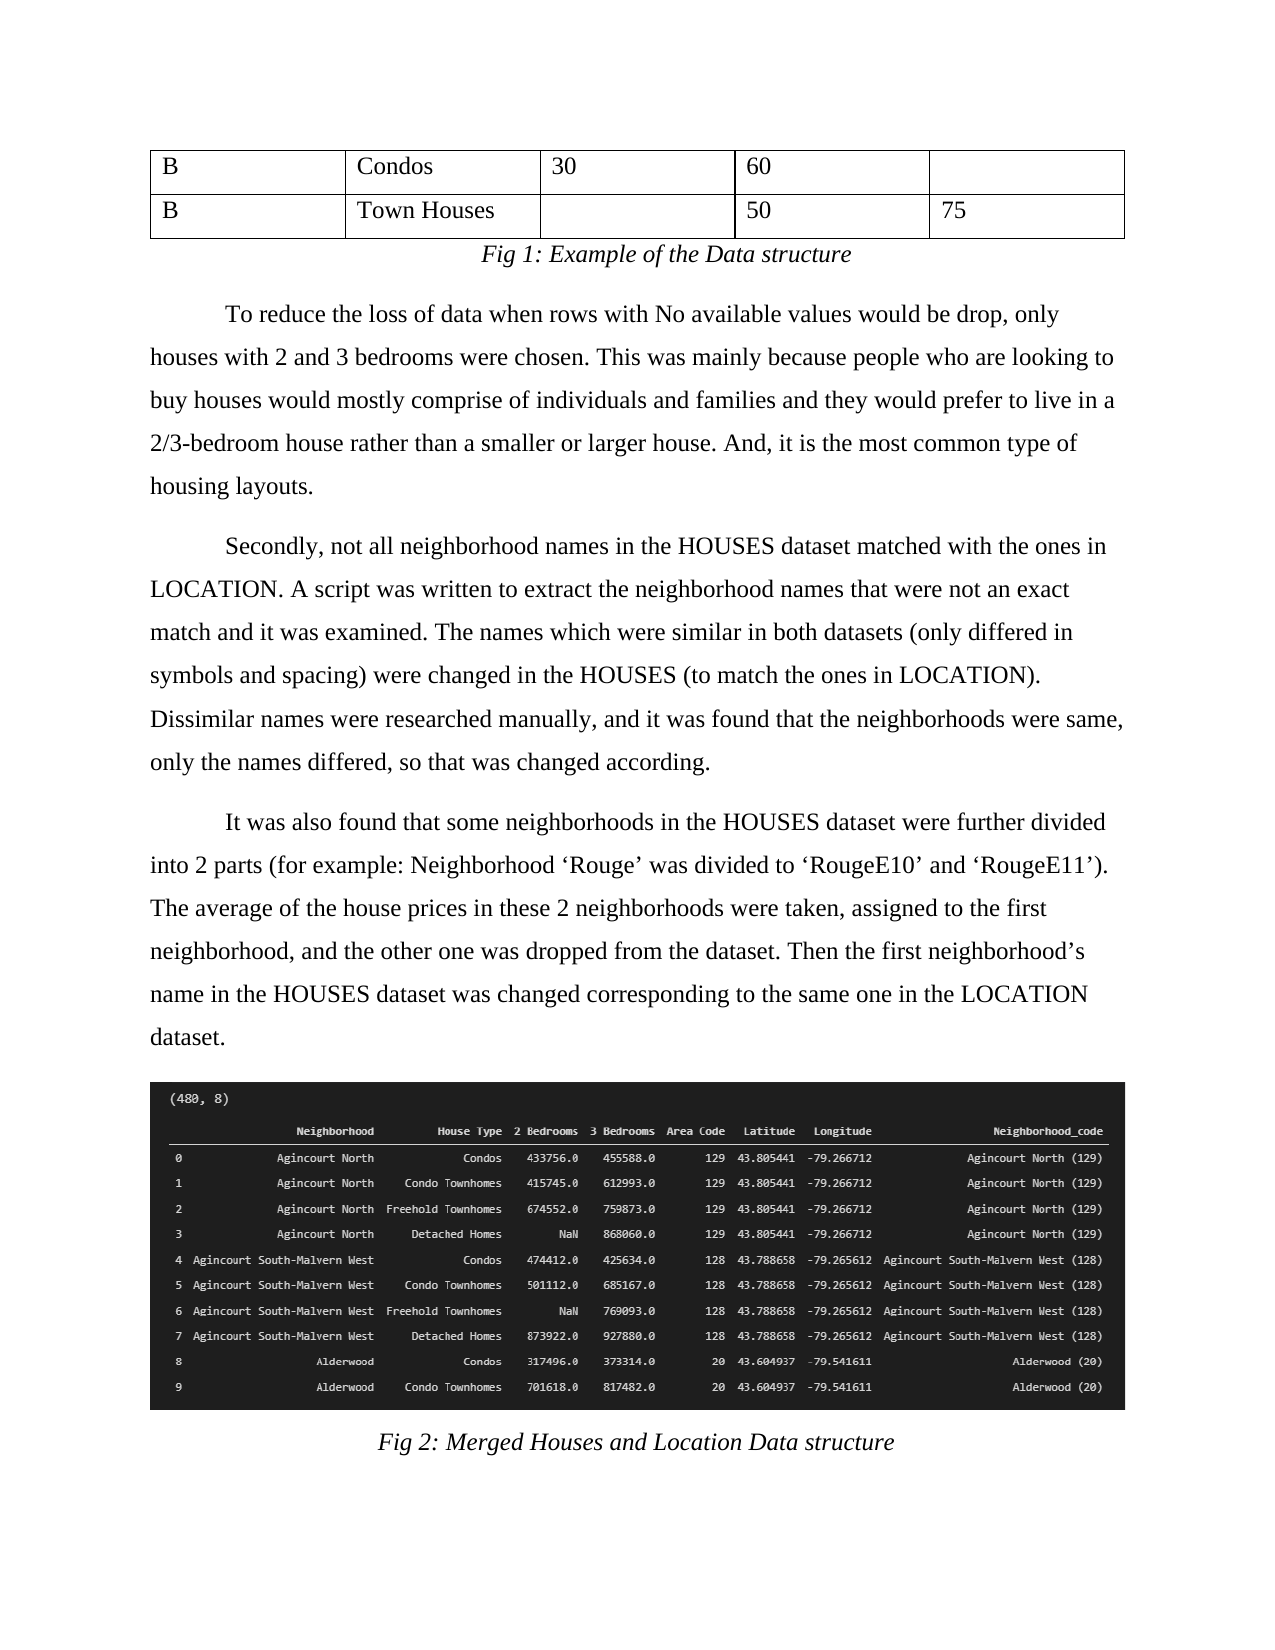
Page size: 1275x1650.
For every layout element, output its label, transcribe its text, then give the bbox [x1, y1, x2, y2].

table_cell Town Houses [346, 195, 540, 238]
text It was also found that some neighborhoods in the HOUSES dataset were further divided into 2 parts (for example: Neighborhood ‘Rouge’ was divided to ‘RougeE10’ and ‘RougeE11’). The average of the house prices in these 2 neighborhoods were taken, assigned to the first neighborhood, and the other one was dropped from the dataset. Then the first neighborhood’s name in the HOUSES dataset was changed corresponding to the same one in the LOCATION dataset. [150, 807, 1125, 1051]
table_cell B [151, 195, 345, 238]
table_cell 60 [736, 151, 929, 194]
picture [150, 1082, 1125, 1410]
text Fig 1: Example of the Data structure [150, 239, 1125, 268]
table_cell B [151, 151, 345, 194]
table_cell Condos [346, 151, 540, 194]
text To reduce the loss of data when rows with No available values would be drop, only houses with 2 and 3 bedrooms were chosen. This was mainly because people who are looking to buy houses would mostly comprise of individuals and families and they would prefer to live in a 2/3-bedroom house rather than a smaller or larger house. And, it is the most common type of housing layouts. [150, 299, 1125, 500]
text Fig 2: Merged Houses and Location Data structure [150, 1427, 1125, 1455]
table_cell 50 [736, 195, 929, 238]
table_cell [930, 151, 1124, 194]
table_cell [541, 195, 734, 238]
table_cell 30 [541, 151, 734, 194]
text Secondly, not all neighborhood names in the HOUSES dataset matched with the ones in LOCATION. A script was written to extract the neighborhood names that were not an exact match and it was examined. The names which were similar in both datasets (only differed in symbols and spacing) were changed in the HOUSES (to match the ones in LOCATION). Dissimilar names were researched manually, and it was found that the neighborhoods were same, only the names differed, so that was changed according. [150, 531, 1125, 776]
table_cell 75 [930, 195, 1124, 238]
